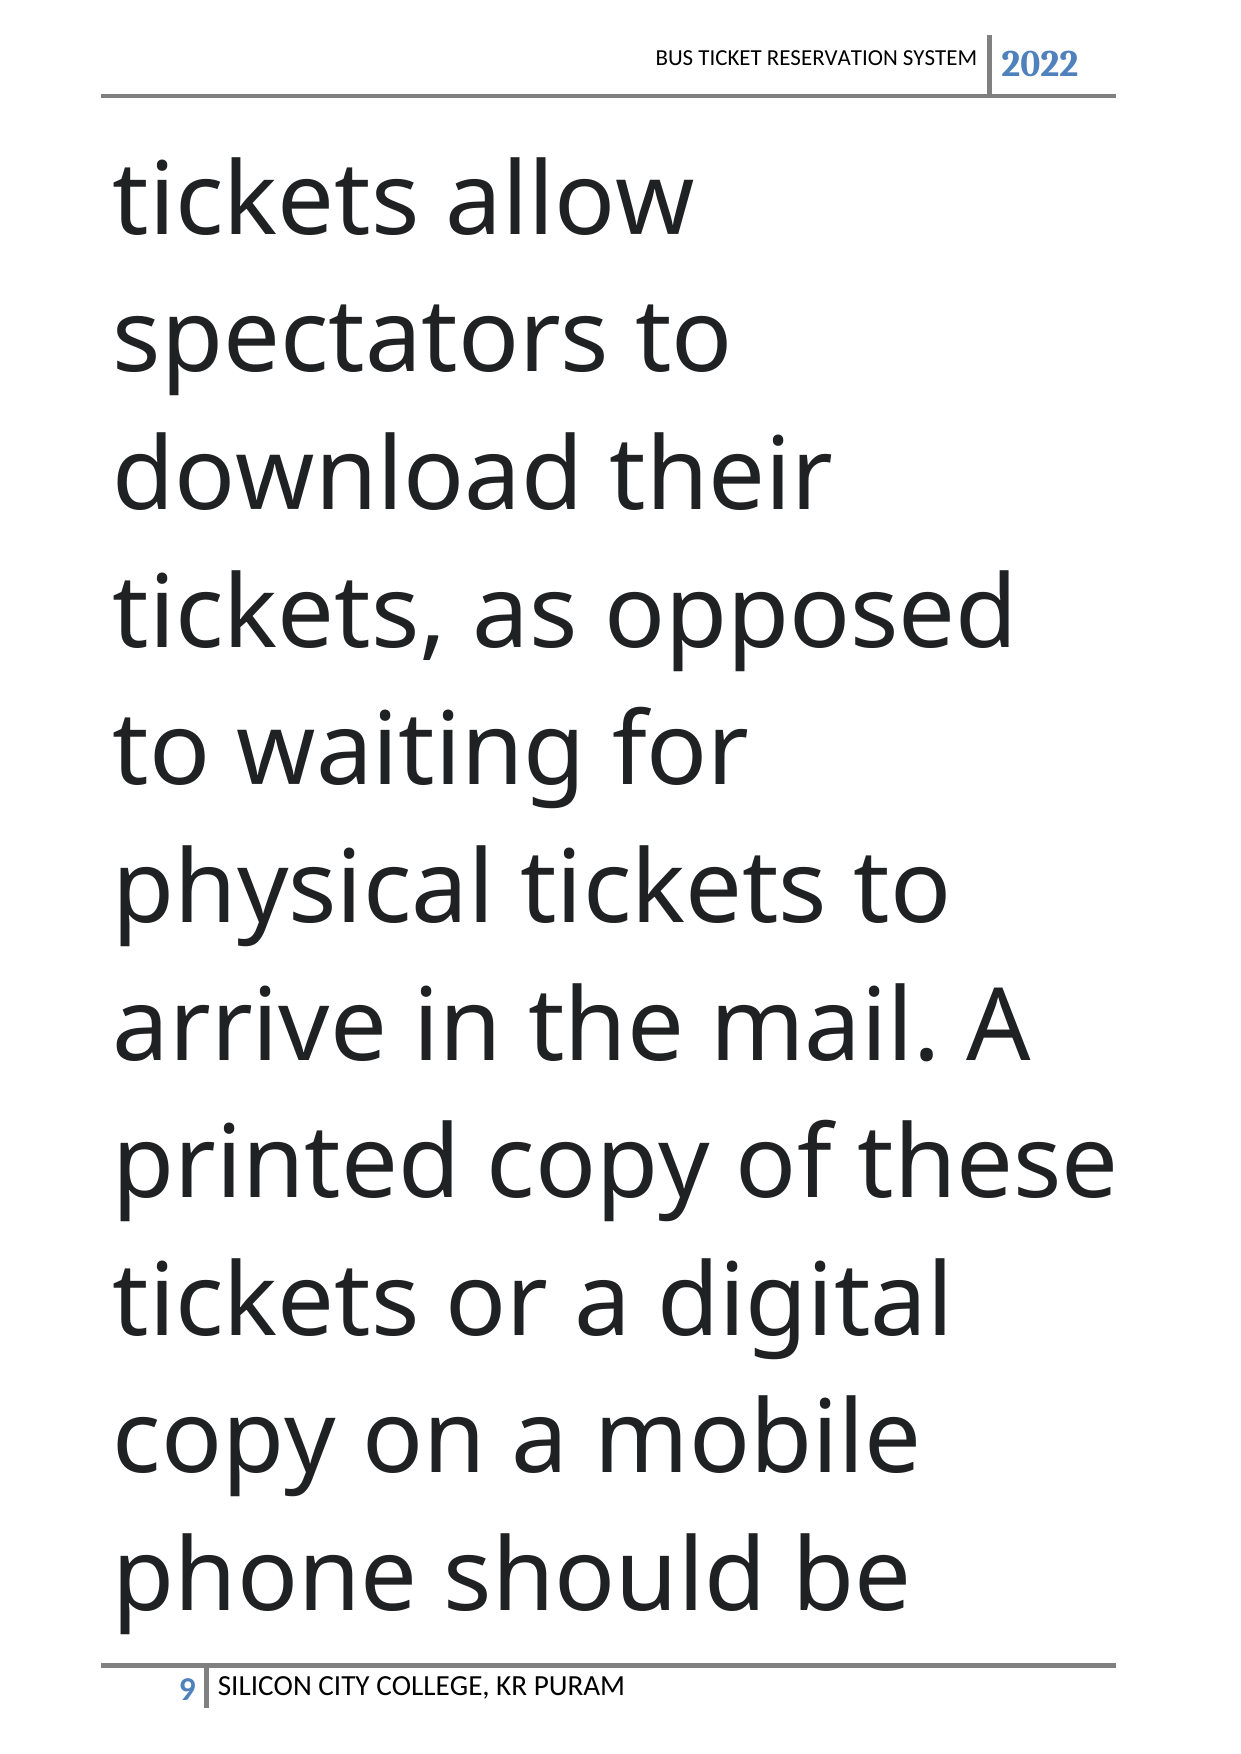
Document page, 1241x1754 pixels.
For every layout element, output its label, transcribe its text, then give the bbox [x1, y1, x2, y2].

text tickets, as opposed to waiting for physical tickets to arrive in the mail. A printed copy of these [112, 539, 1128, 1227]
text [112, 126, 1128, 539]
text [112, 1227, 1128, 1640]
